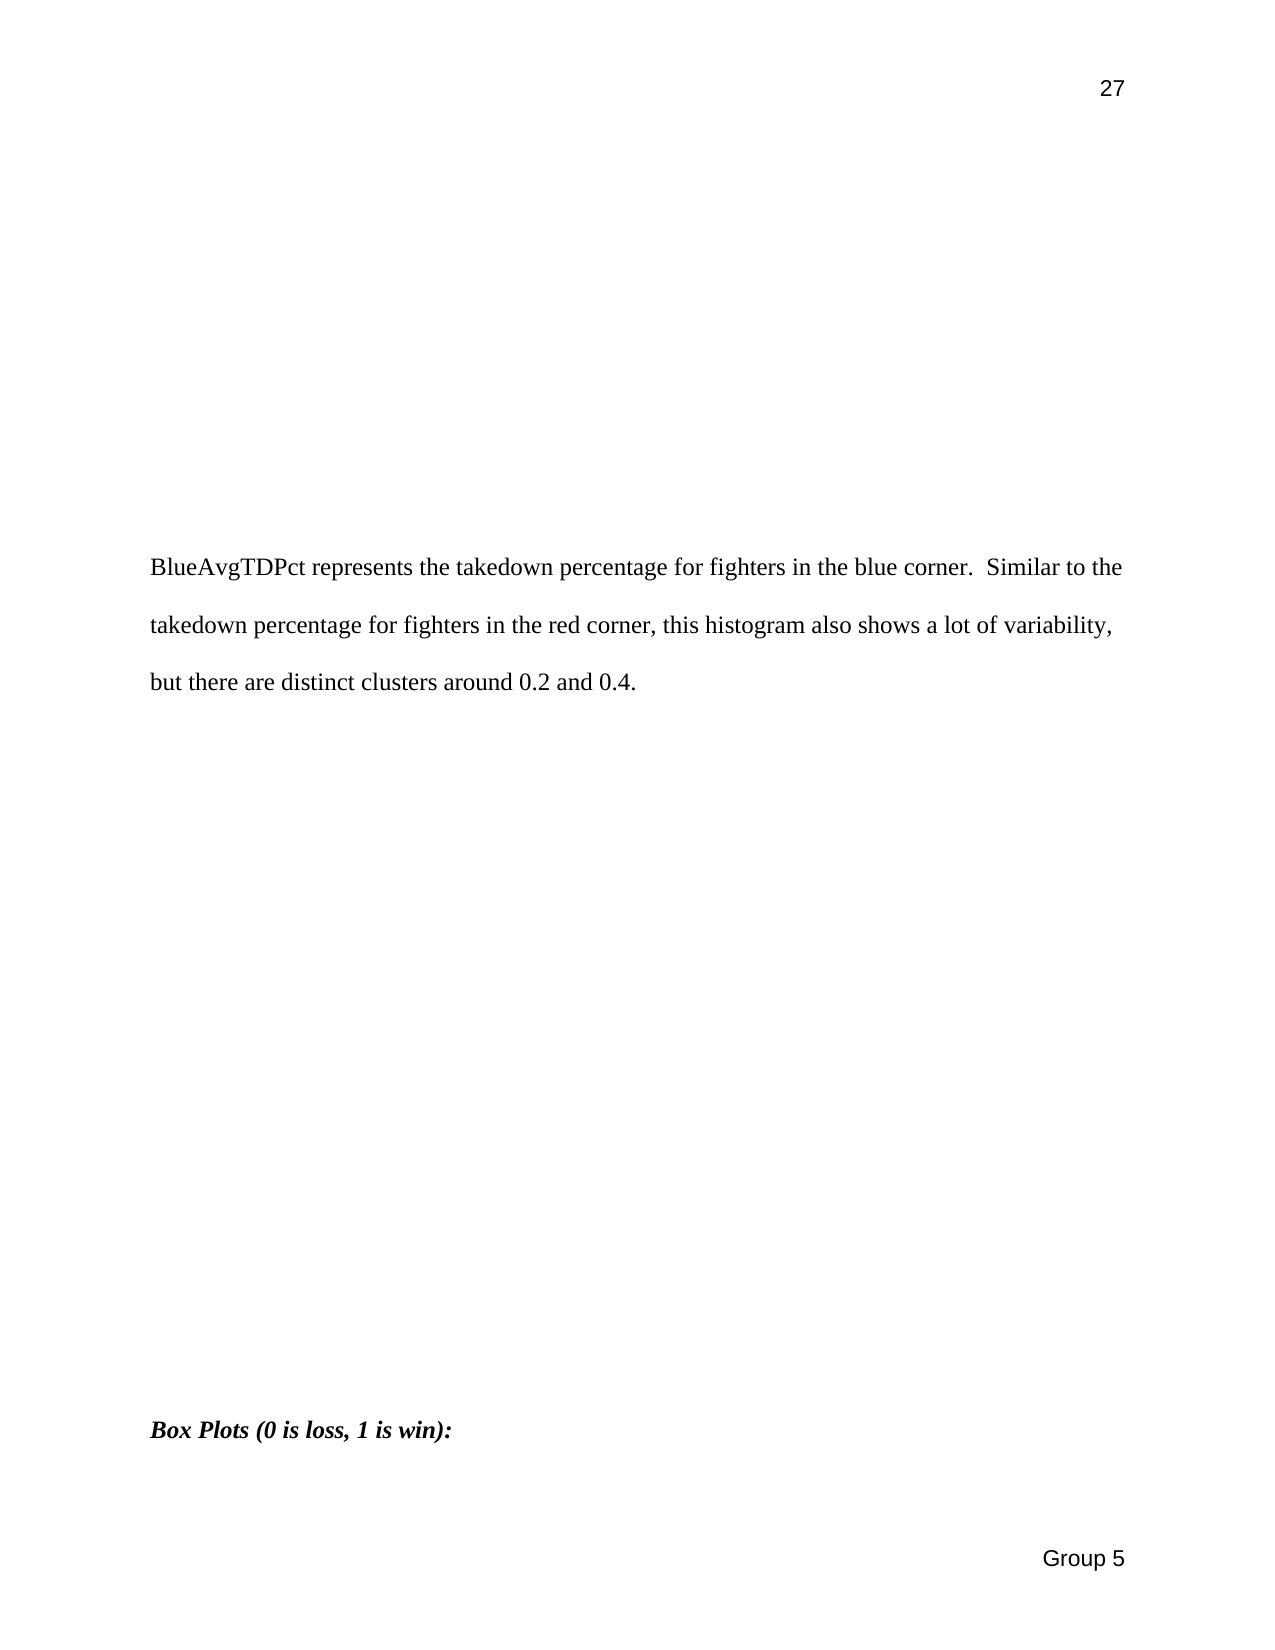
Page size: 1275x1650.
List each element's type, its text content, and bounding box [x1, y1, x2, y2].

text Box Plots (0 is loss, 1 is win): [150, 1415, 1125, 1444]
text BlueAvgTDPct represents the takedown percentage for fighters in the blue corner. Similar to the takedown percentage for fighters in the red corner, this histogram also shows a lot of variability, but there are distinct clusters around 0.2 and 0.4. [150, 552, 1125, 696]
